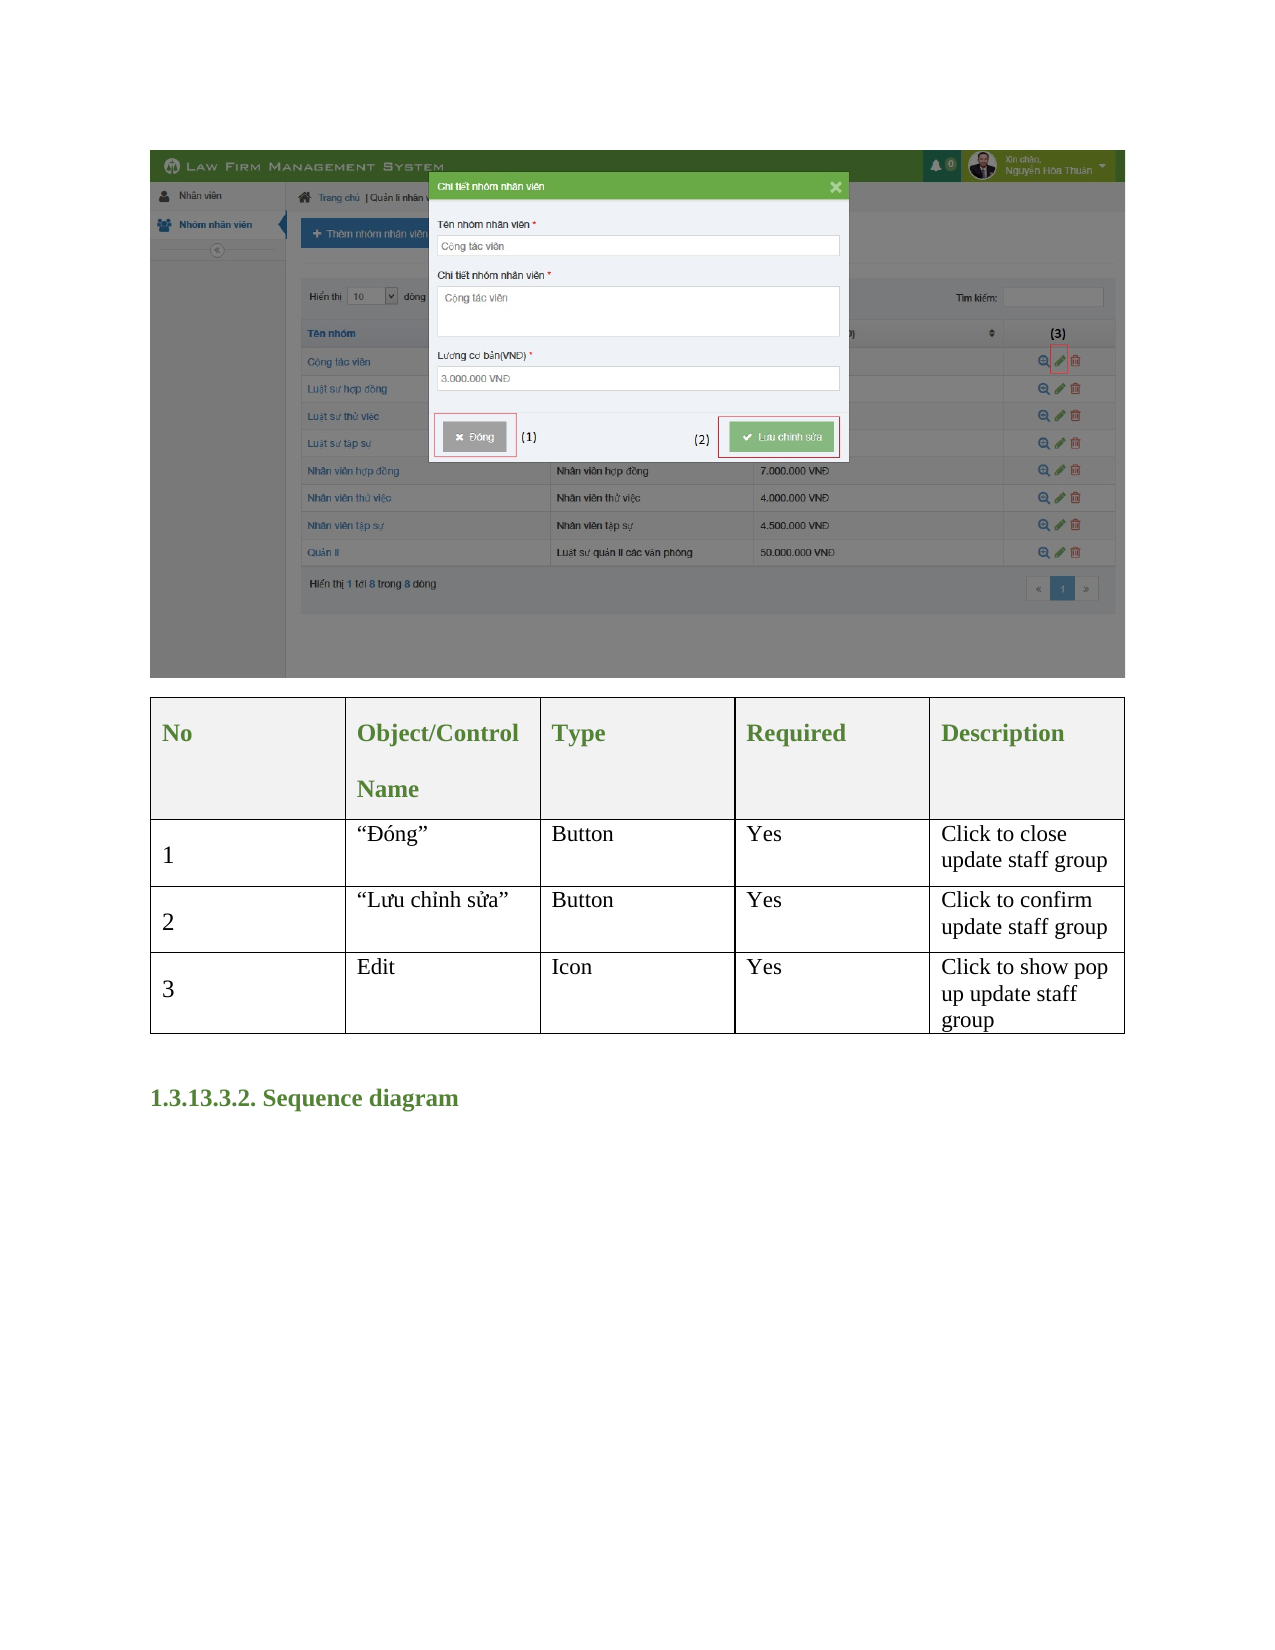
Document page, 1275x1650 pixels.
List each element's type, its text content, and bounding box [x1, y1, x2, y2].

subtitle Sequence diagram [150, 1083, 1125, 1111]
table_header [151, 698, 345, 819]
picture [150, 150, 1125, 678]
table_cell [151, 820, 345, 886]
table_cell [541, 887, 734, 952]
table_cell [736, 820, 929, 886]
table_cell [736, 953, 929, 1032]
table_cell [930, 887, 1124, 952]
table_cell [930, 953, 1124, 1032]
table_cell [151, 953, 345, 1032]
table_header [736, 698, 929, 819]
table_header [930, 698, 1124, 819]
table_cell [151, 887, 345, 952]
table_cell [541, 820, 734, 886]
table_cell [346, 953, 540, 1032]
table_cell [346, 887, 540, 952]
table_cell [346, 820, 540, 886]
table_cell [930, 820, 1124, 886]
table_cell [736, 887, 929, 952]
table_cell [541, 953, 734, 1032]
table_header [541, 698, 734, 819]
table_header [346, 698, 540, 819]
